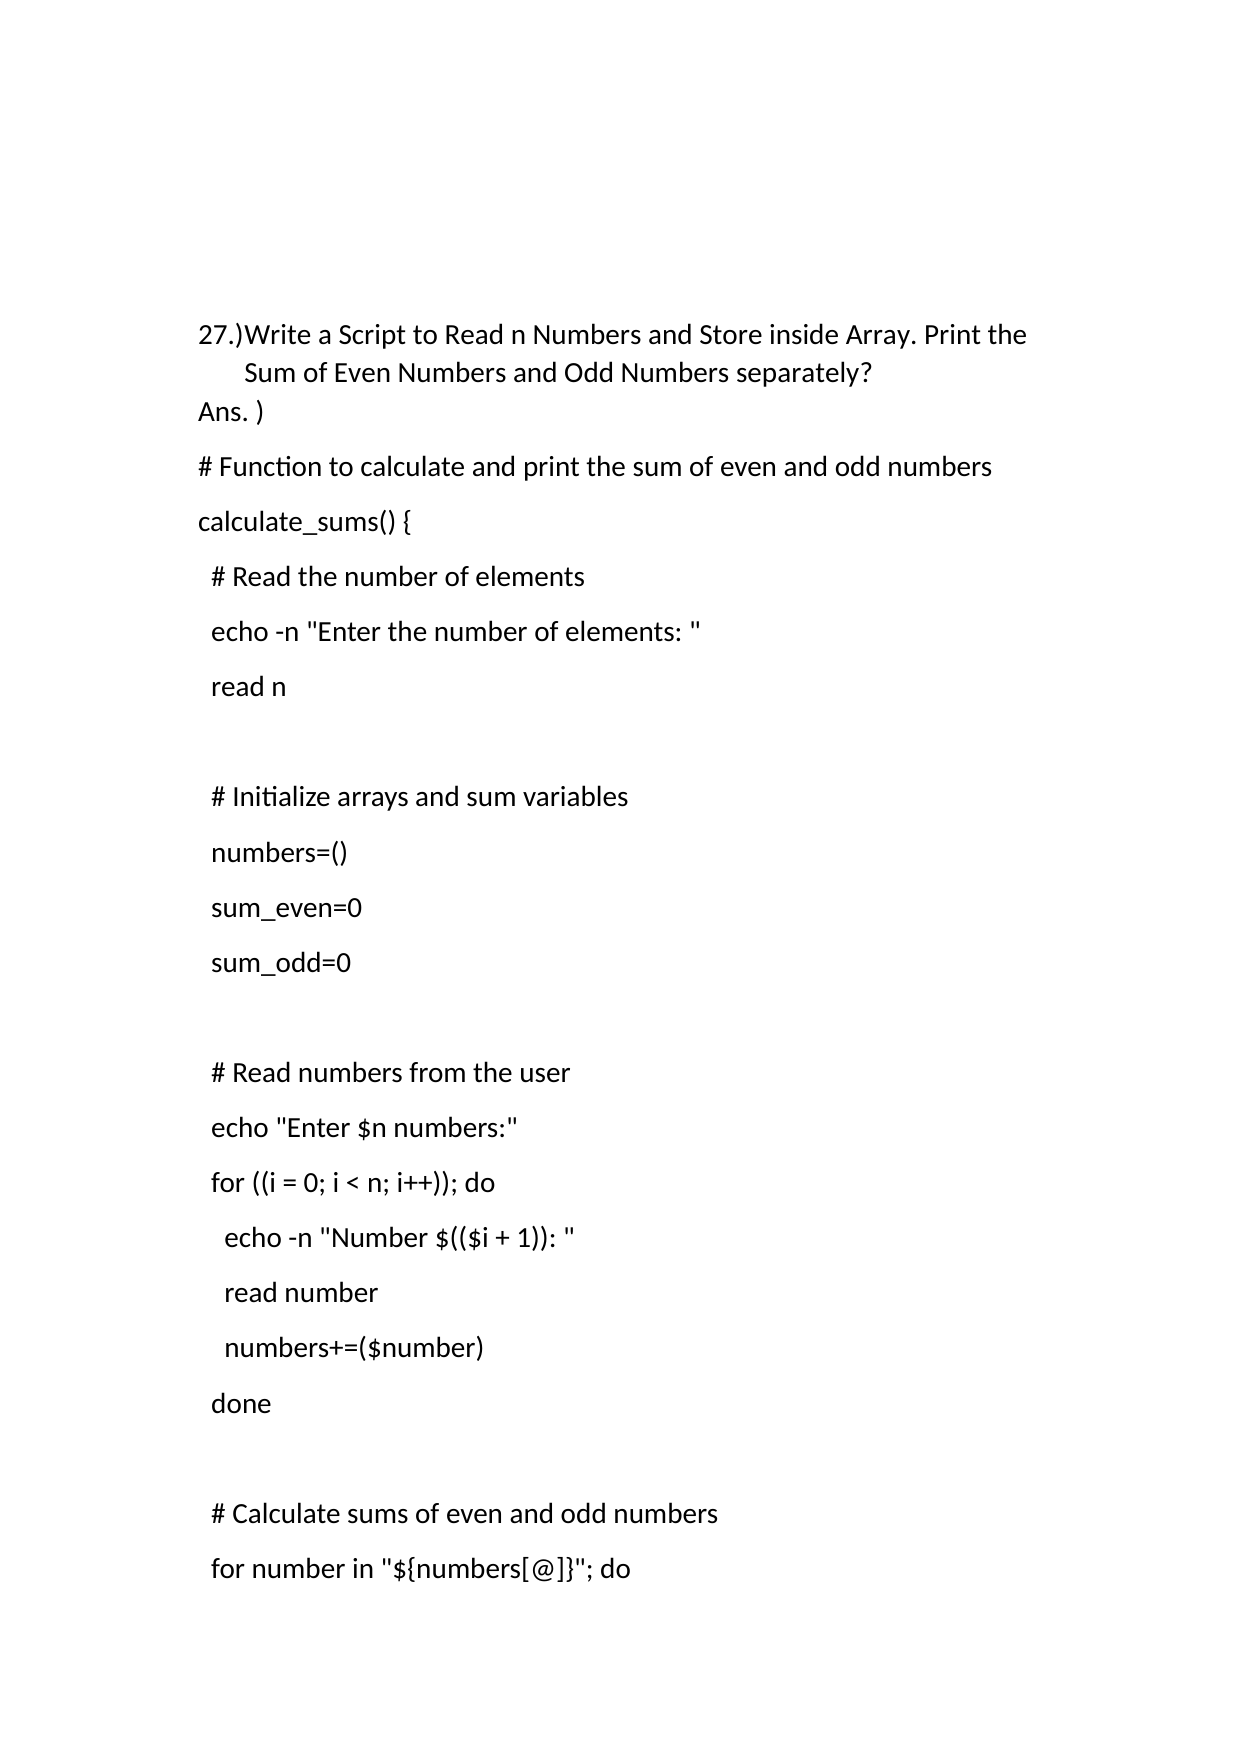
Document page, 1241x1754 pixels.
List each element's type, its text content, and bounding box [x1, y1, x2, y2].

text sum_odd=0 [198, 944, 1090, 979]
text # Function to calculate and print the sum of even and odd numbers [198, 448, 1090, 483]
text # Read numbers from the user [198, 1054, 1090, 1090]
text # Initialize arrays and sum variables [198, 778, 1090, 814]
text sum_even=0 [198, 889, 1090, 924]
text numbers+=($number) [198, 1329, 1090, 1365]
text # Calculate sums of even and odd numbers [198, 1495, 1090, 1531]
text done [198, 1385, 1090, 1420]
text calculate_sums() { [198, 503, 1090, 539]
list Write a Script to Read n Numbers and Store inside Array. Print the Sum of Even Numbers and Odd Numbers separately? [198, 316, 1045, 390]
text for number in "${numbers[@]}"; do [198, 1550, 1090, 1586]
text # Read the number of elements [198, 558, 1090, 594]
text for ((i = 0; i < n; i++)); do [198, 1164, 1090, 1200]
text read number [198, 1274, 1090, 1310]
text echo "Enter $n numbers:" [198, 1109, 1090, 1145]
text numbers=() [198, 834, 1090, 869]
text echo -n "Enter the number of elements: " [198, 613, 1090, 649]
text echo -n "Number $(($i + 1)): " [198, 1219, 1090, 1255]
text Ans. ) [198, 393, 1090, 428]
text read n [198, 668, 1090, 704]
